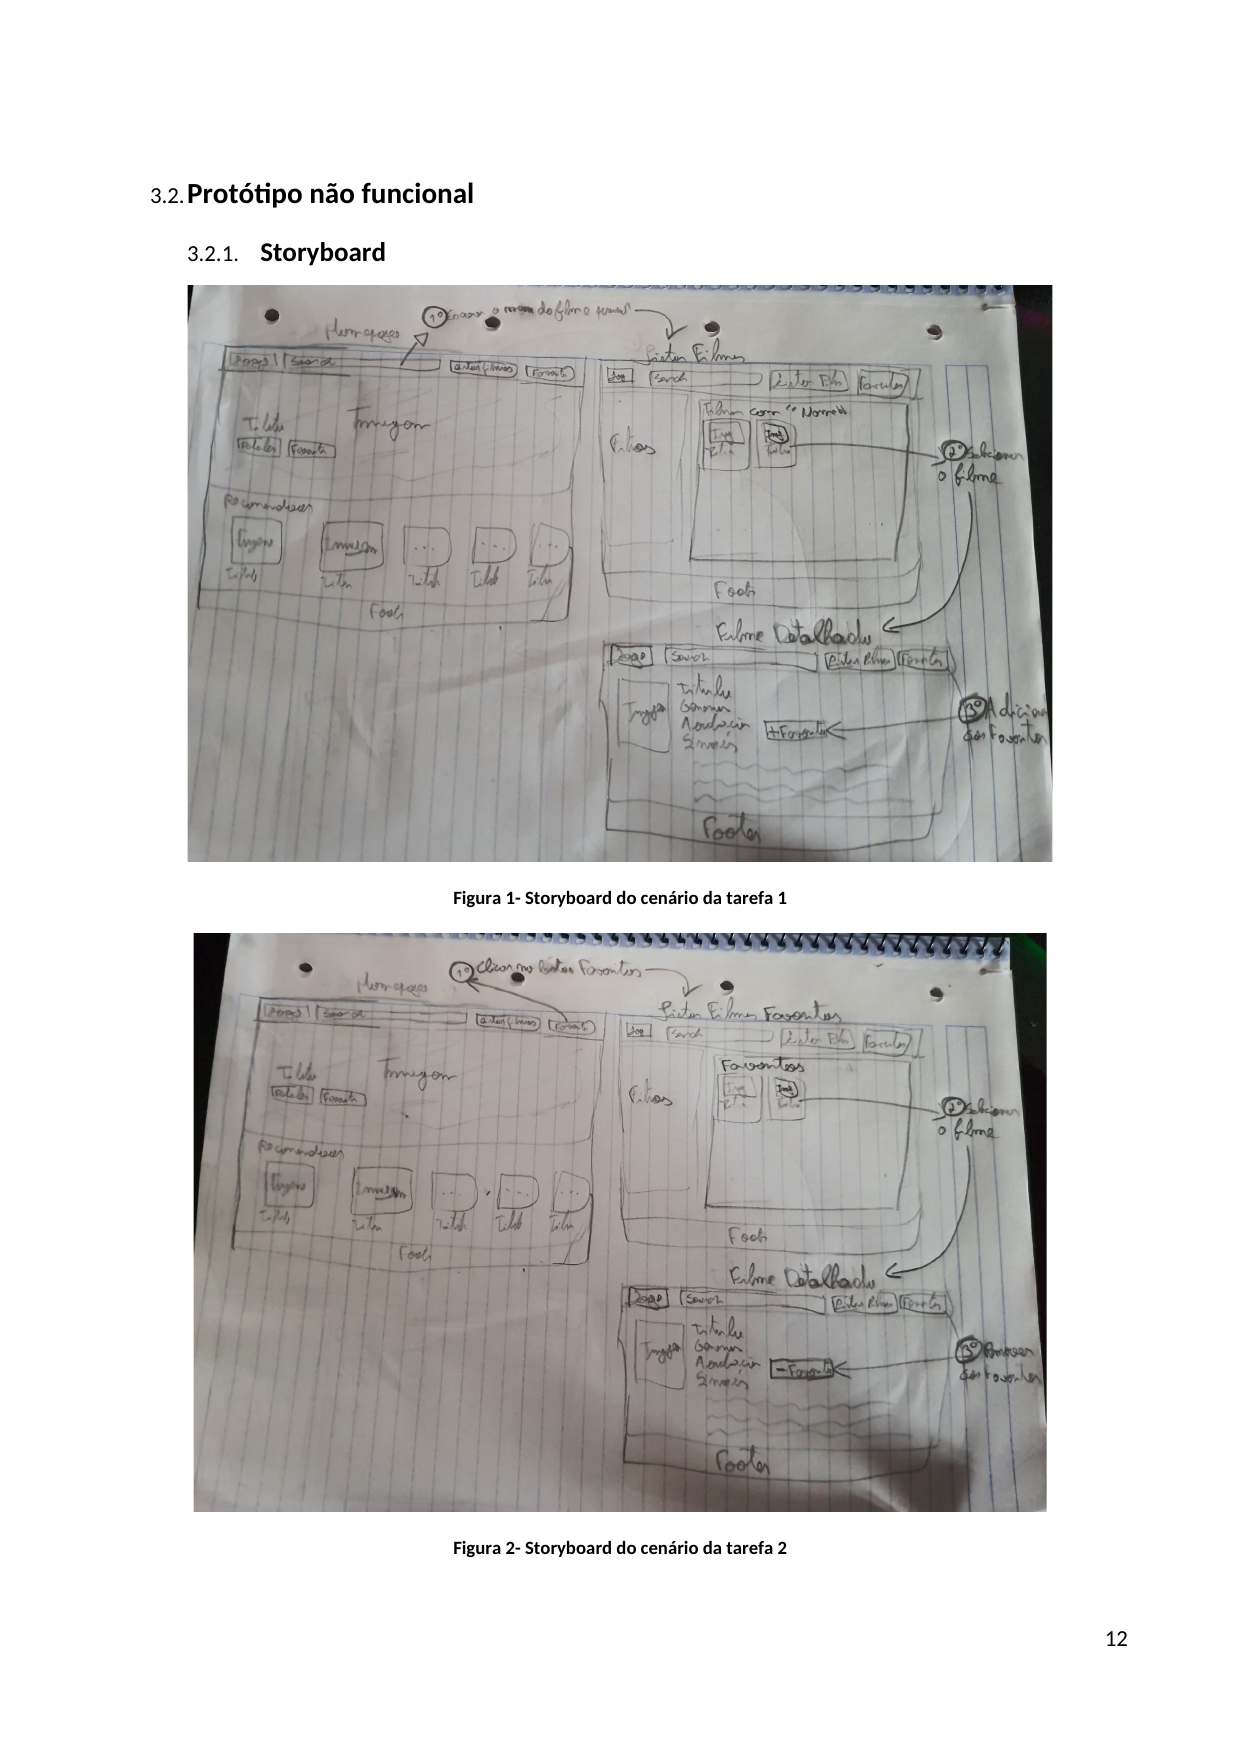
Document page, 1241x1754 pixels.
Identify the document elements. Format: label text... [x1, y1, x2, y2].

picture [193, 933, 1047, 1512]
subtitle Protótipo não funcional [150, 175, 1128, 211]
subtitle Storyboard [150, 236, 1128, 269]
picture [187, 285, 1053, 862]
